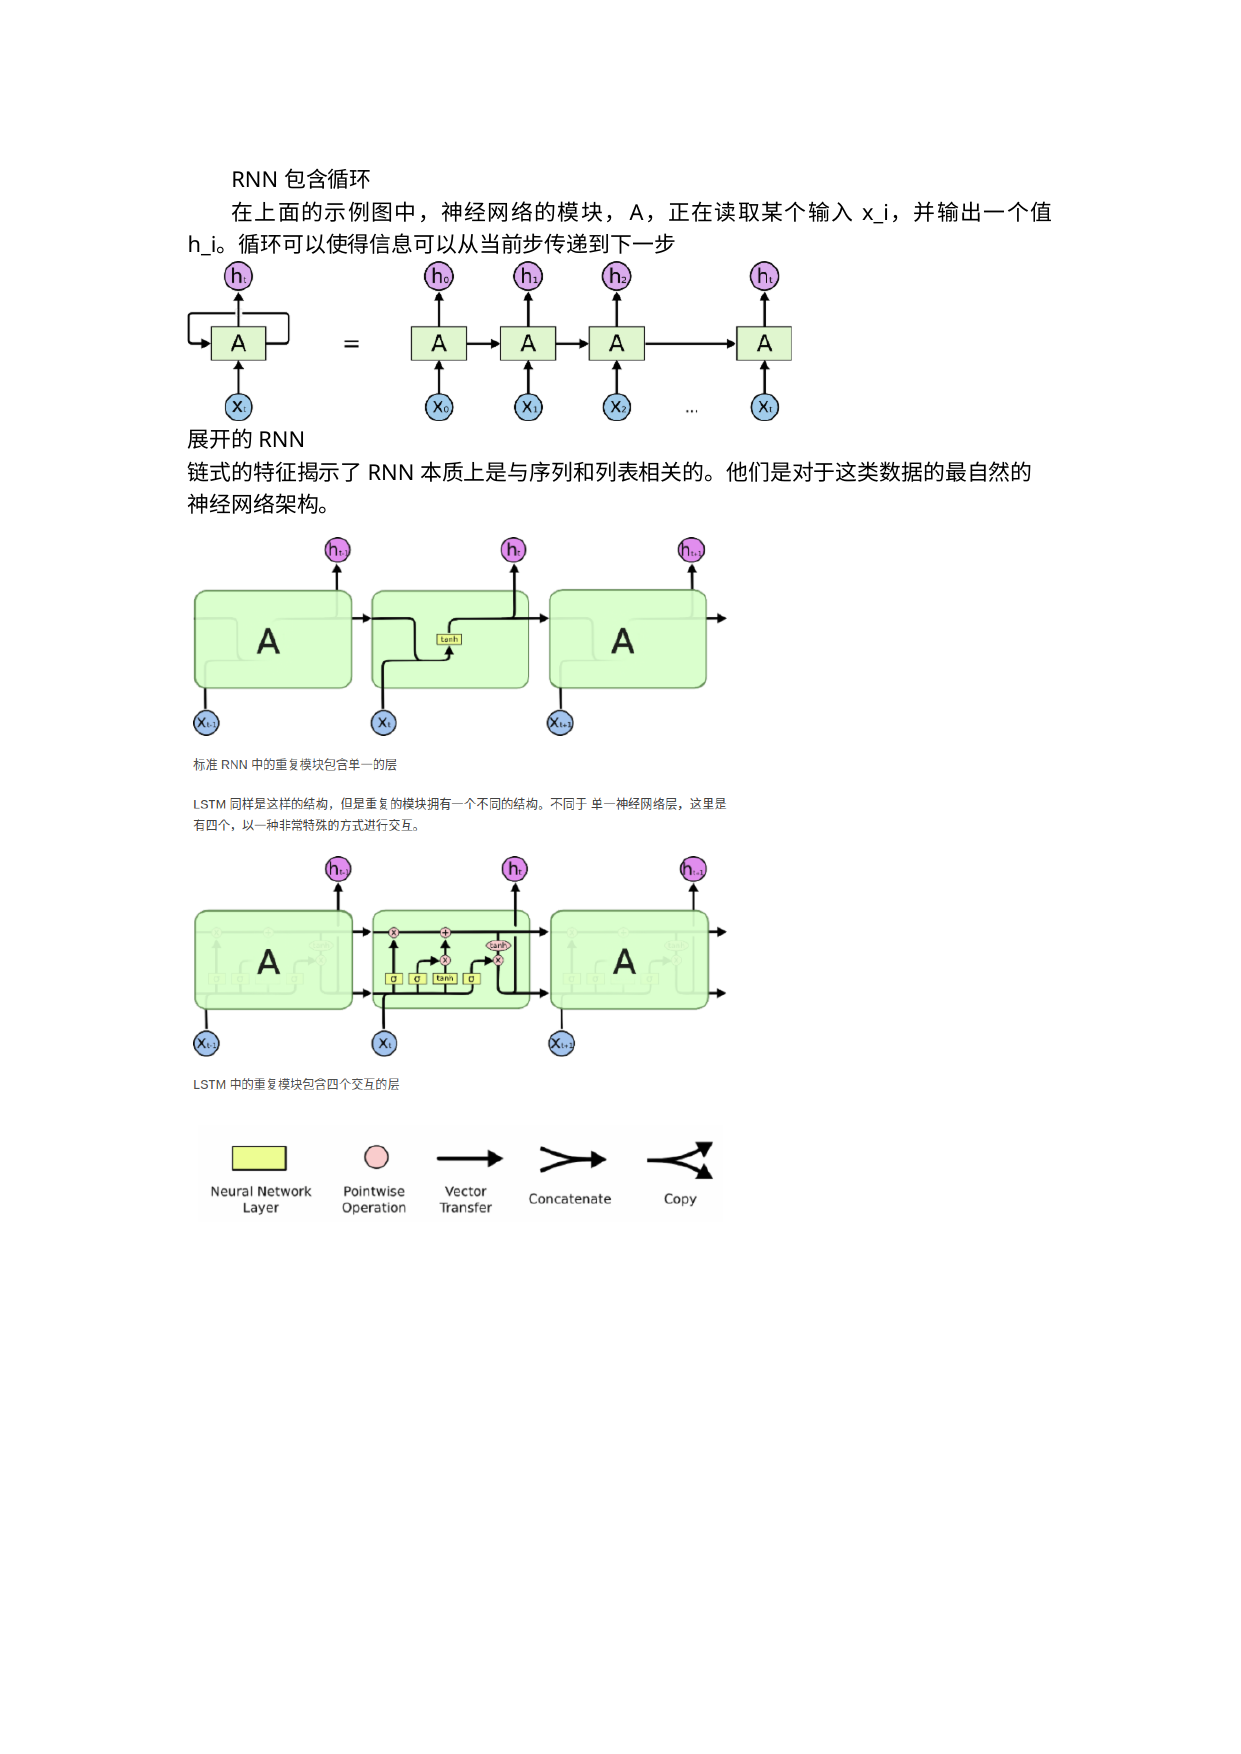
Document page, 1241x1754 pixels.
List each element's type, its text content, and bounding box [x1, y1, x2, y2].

list RNN 包含循环 [187, 162, 1053, 194]
text 链式的特征揭示了 RNN 本质上是与序列和列表相关的。他们是对于这类数据的最自然的神经网络架构。 [187, 454, 1053, 519]
picture [187, 1115, 733, 1224]
picture [187, 261, 792, 421]
list 在上面的示例图中，神经网络的模块，A，正在读取某个输入 x_i，并输出一个值 h_i。循环可以使得信息可以从当前步传递到下一步 [187, 194, 1053, 259]
text 展开的 RNN [187, 422, 1053, 454]
picture [187, 523, 744, 1100]
